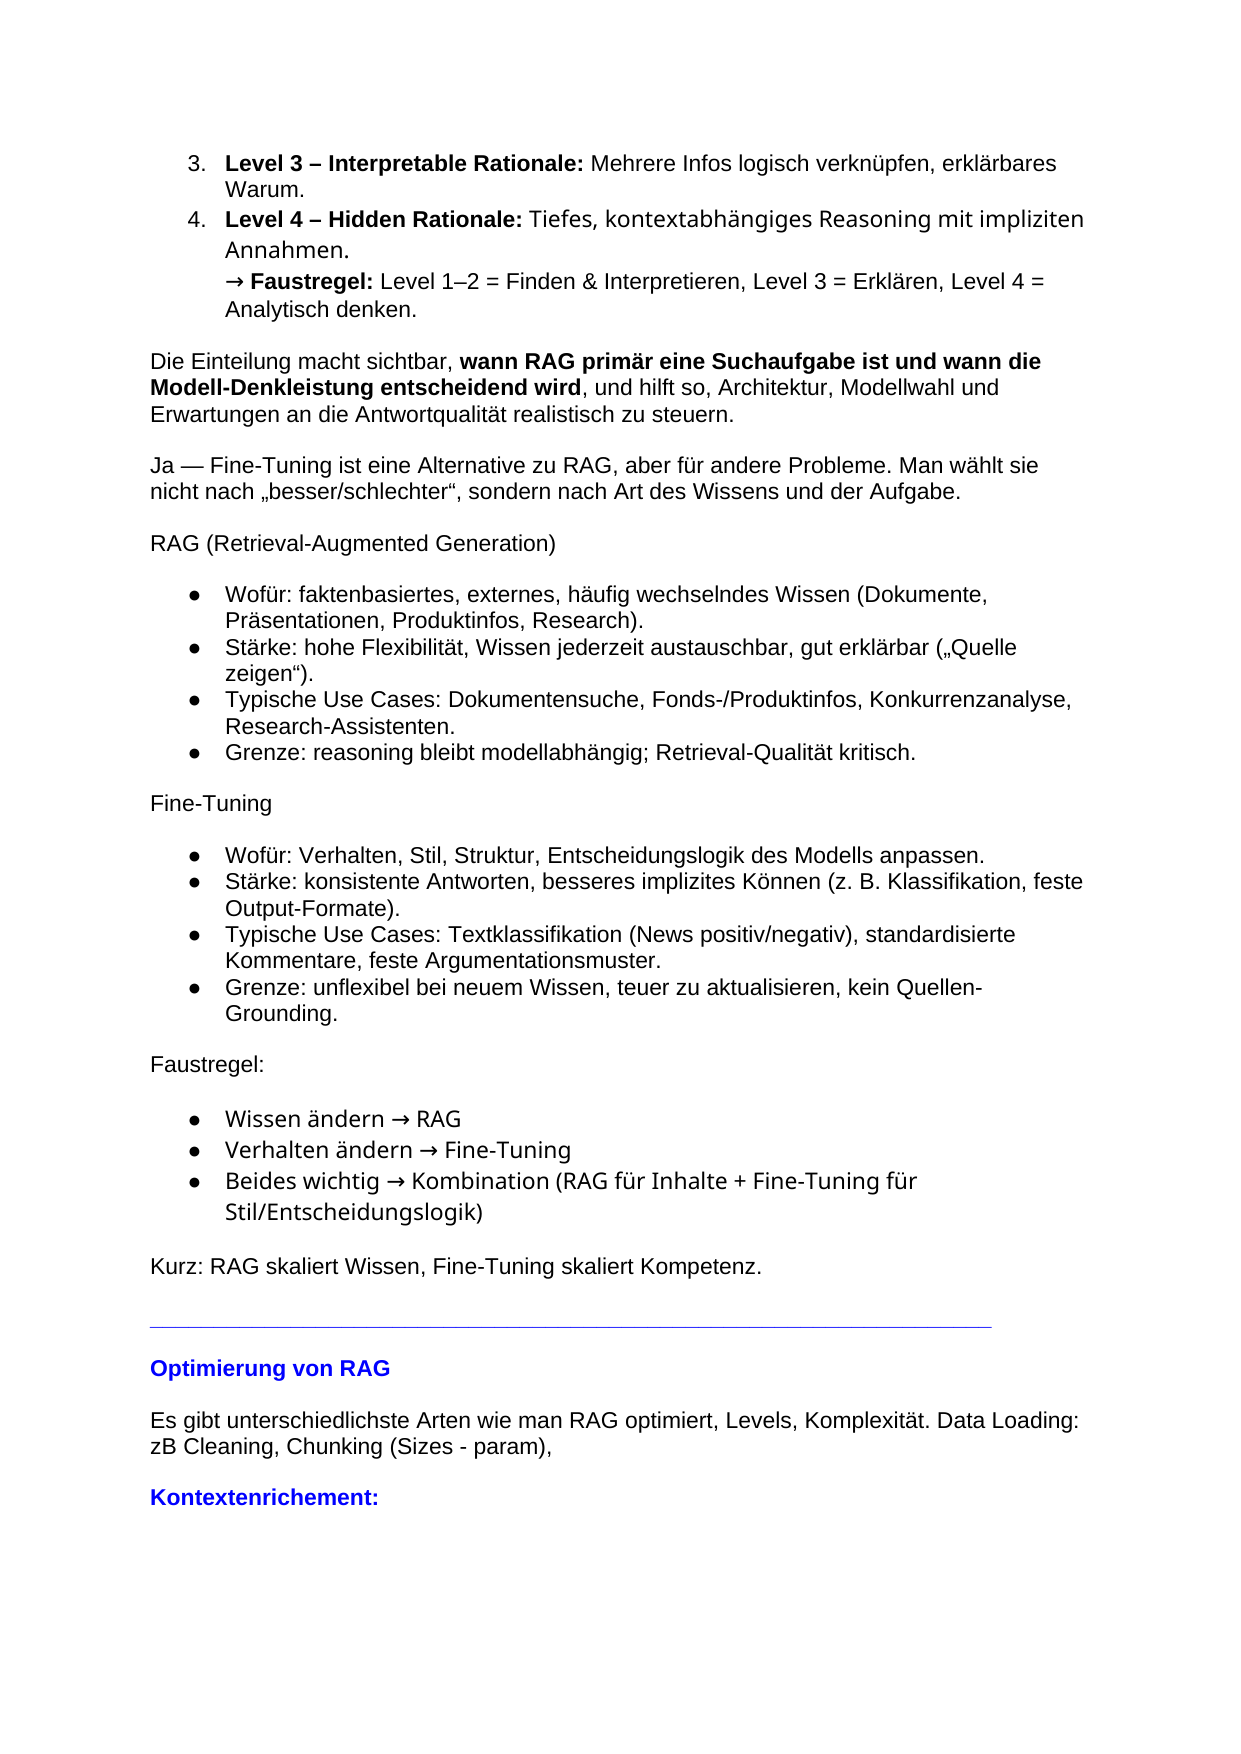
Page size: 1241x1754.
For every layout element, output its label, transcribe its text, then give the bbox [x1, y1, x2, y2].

list Verhalten ändern → Fine-Tuning [187, 1134, 1090, 1165]
list Wofür: faktenbasiertes, externes, häufig wechselndes Wissen (Dokumente, Präsentationen, Produktinfos, Research). [187, 581, 1090, 634]
text Kontextenrichement: [150, 1484, 1090, 1511]
list Level 3 – Interpretable Rationale: Mehrere Infos logisch verknüpfen, erklärbares Warum. [187, 150, 1090, 203]
list Level 4 – Hidden Rationale: Tiefes, kontextabhängiges Reasoning mit impliziten Annahmen. → Faustregel: Level 1–2 = Finden & Interpretieren, Level 3 = Erklären, Level 4 = Analytisch denken. [187, 203, 1090, 323]
list Grenze: reasoning bleibt modellabhängig; Retrieval-Qualität kritisch. [187, 739, 1090, 765]
text Kurz: RAG skaliert Wissen, Fine-Tuning skaliert Kompetenz. [150, 1253, 1090, 1279]
text Die Einteilung macht sichtbar, wann RAG primär eine Suchaufgabe ist und wann die Modell-Denkleistung entscheidend wird, und hilft so, Architektur, Modellwahl und Erwartungen an die Antwortqualität realistisch zu steuern. [150, 348, 1090, 427]
text Ja — Fine-Tuning ist eine Alternative zu RAG, aber für andere Probleme. Man wählt sie nicht nach „besser/schlechter“, sondern nach Art des Wissens und der Aufgabe. [150, 452, 1090, 504]
text Optimierung von RAG [150, 1355, 1090, 1382]
text Fine-Tuning [150, 790, 1090, 817]
list Wofür: Verhalten, Stil, Struktur, Entscheidungslogik des Modells anpassen. [187, 842, 1090, 868]
list Beides wichtig → Kombination (RAG für Inhalte + Fine-Tuning für Stil/Entscheidungslogik) [187, 1165, 1090, 1228]
text Faustregel: [150, 1051, 1090, 1078]
text __________________________________________________________________ [150, 1304, 1090, 1330]
list Stärke: hohe Flexibilität, Wissen jederzeit austauschbar, gut erklärbar („Quelle zeigen“). [187, 634, 1090, 686]
text Es gibt unterschiedlichste Arten wie man RAG optimiert, Levels, Komplexität. Data Loading: zB Cleaning, Chunking (Sizes - param), [150, 1407, 1090, 1459]
list Stärke: konsistente Antworten, besseres implizites Können (z. B. Klassifikation, feste Output-Formate). [187, 868, 1090, 921]
text RAG (Retrieval-Augmented Generation) [150, 529, 1090, 556]
list Typische Use Cases: Dokumentensuche, Fonds-/Produktinfos, Konkurrenzanalyse, Research-Assistenten. [187, 686, 1090, 739]
list Grenze: unflexibel bei neuem Wissen, teuer zu aktualisieren, kein Quellen-Grounding. [187, 973, 1090, 1026]
list Wissen ändern → RAG [187, 1103, 1090, 1134]
list Typische Use Cases: Textklassifikation (News positiv/negativ), standardisierte Kommentare, feste Argumentationsmuster. [187, 921, 1090, 973]
